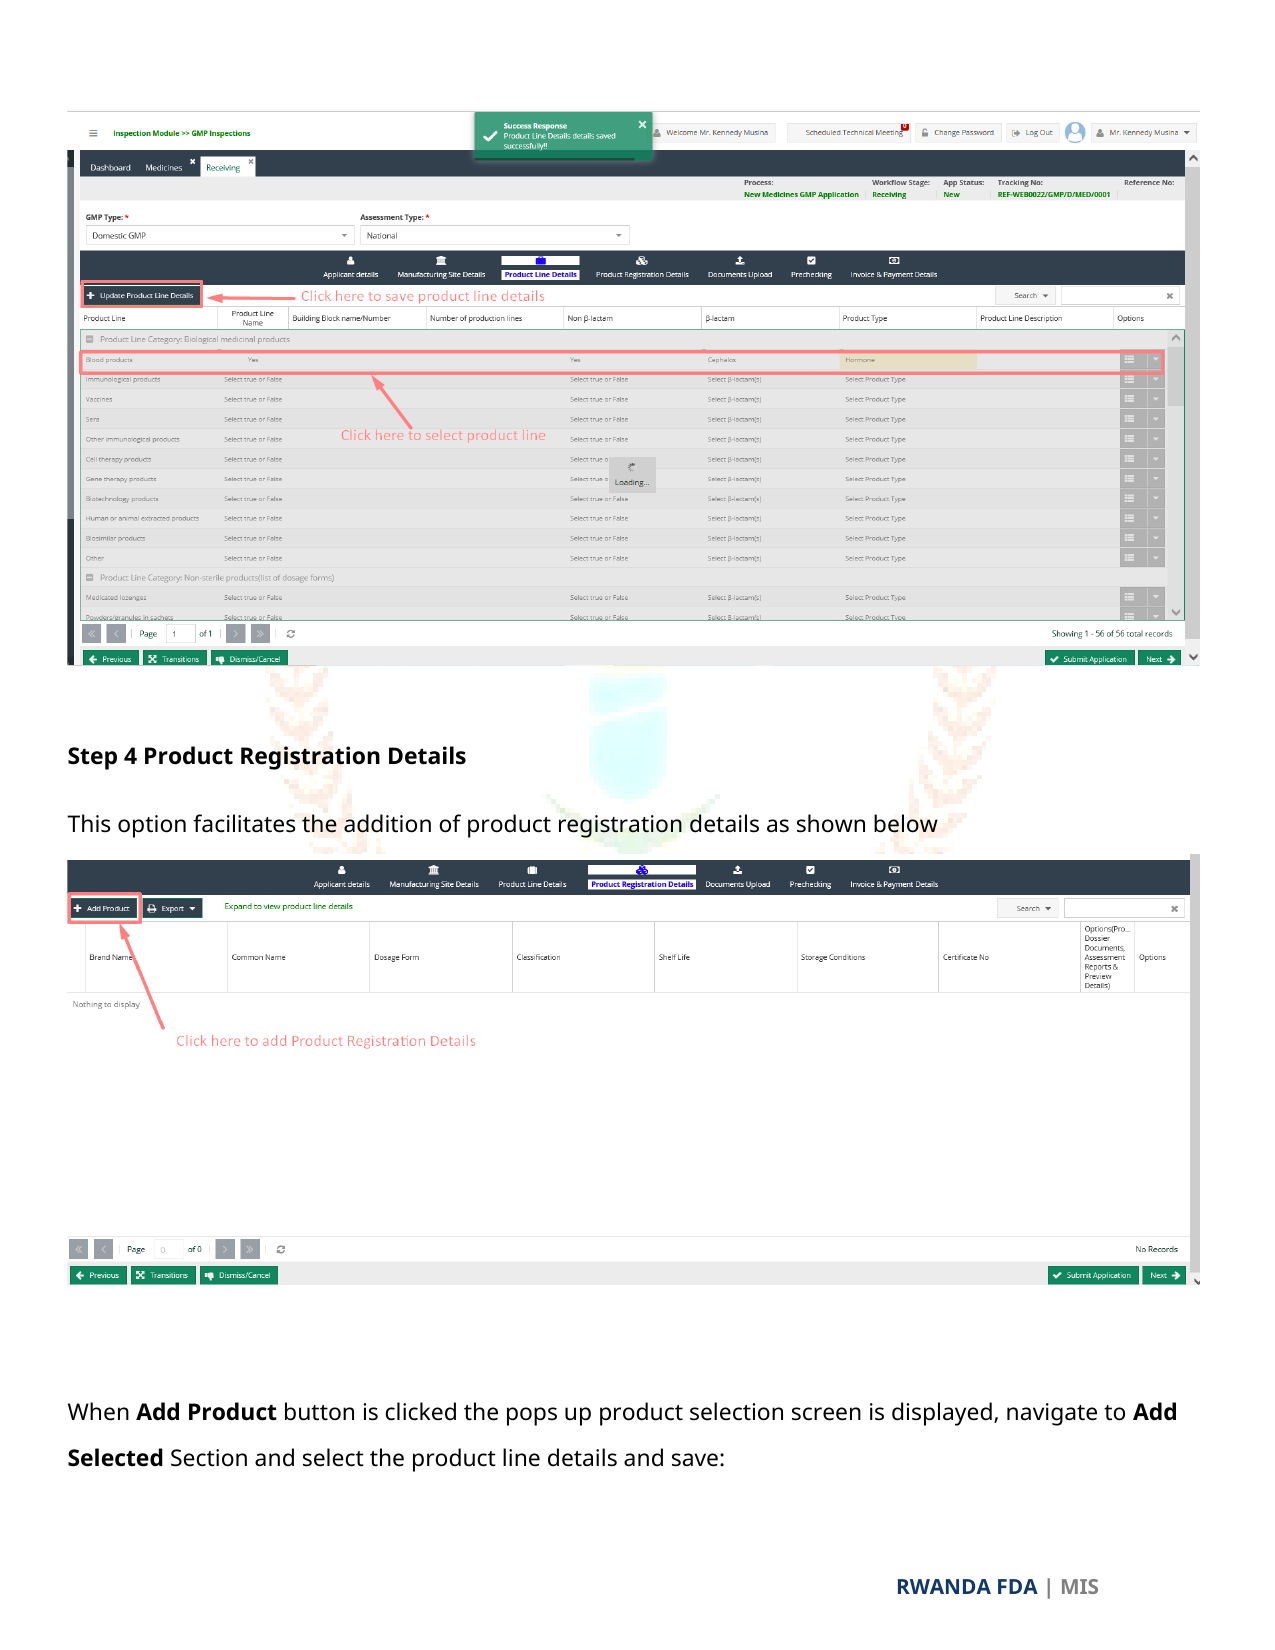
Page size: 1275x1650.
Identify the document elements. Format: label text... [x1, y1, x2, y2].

text Step 4 Product Registration Details [67, 740, 1200, 771]
picture [67, 109, 1200, 666]
text This option facilitates the addition of product registration details as shown below [67, 808, 1200, 839]
picture [67, 854, 1200, 1285]
text When Add Product button is clicked the pops up product selection screen is displayed, navigate to Add Selected Section and select the product line details and save: [67, 1396, 1200, 1474]
